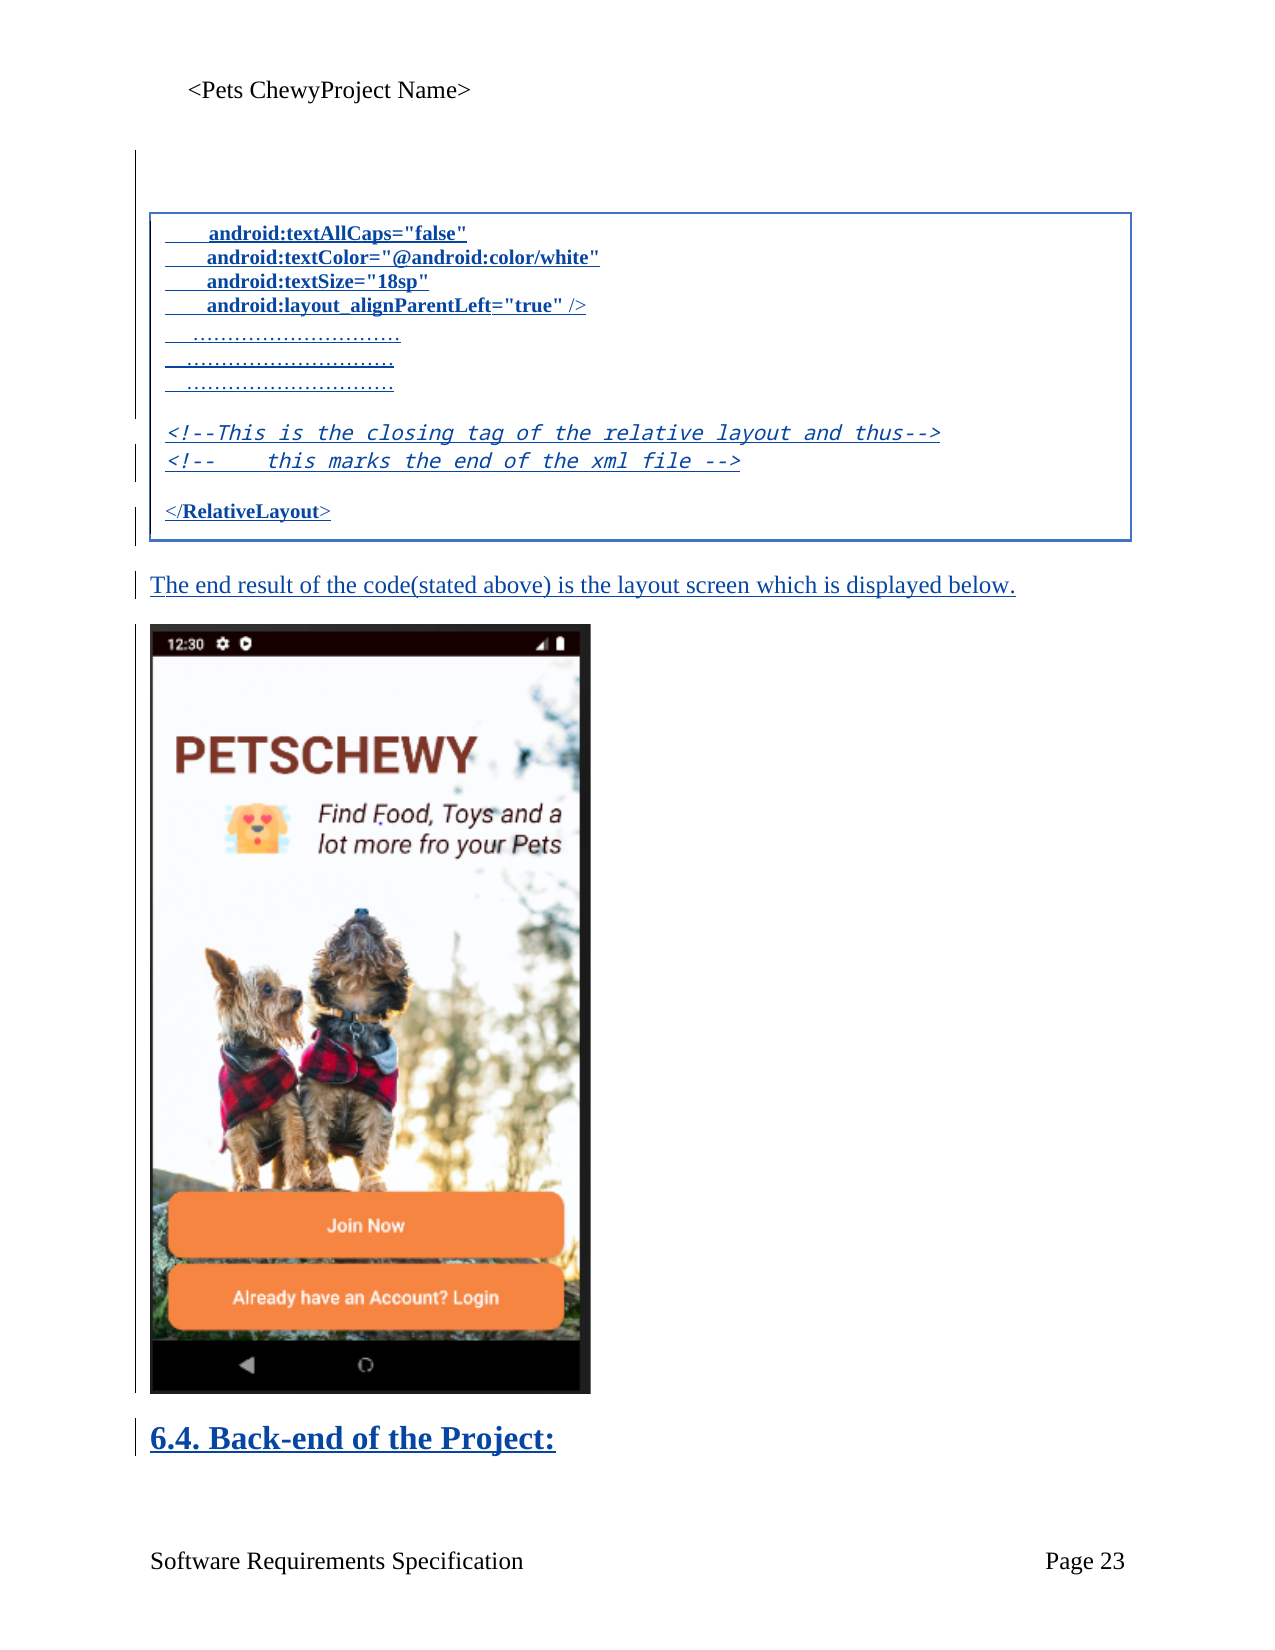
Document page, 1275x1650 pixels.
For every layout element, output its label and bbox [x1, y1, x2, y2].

picture [150, 624, 591, 1394]
